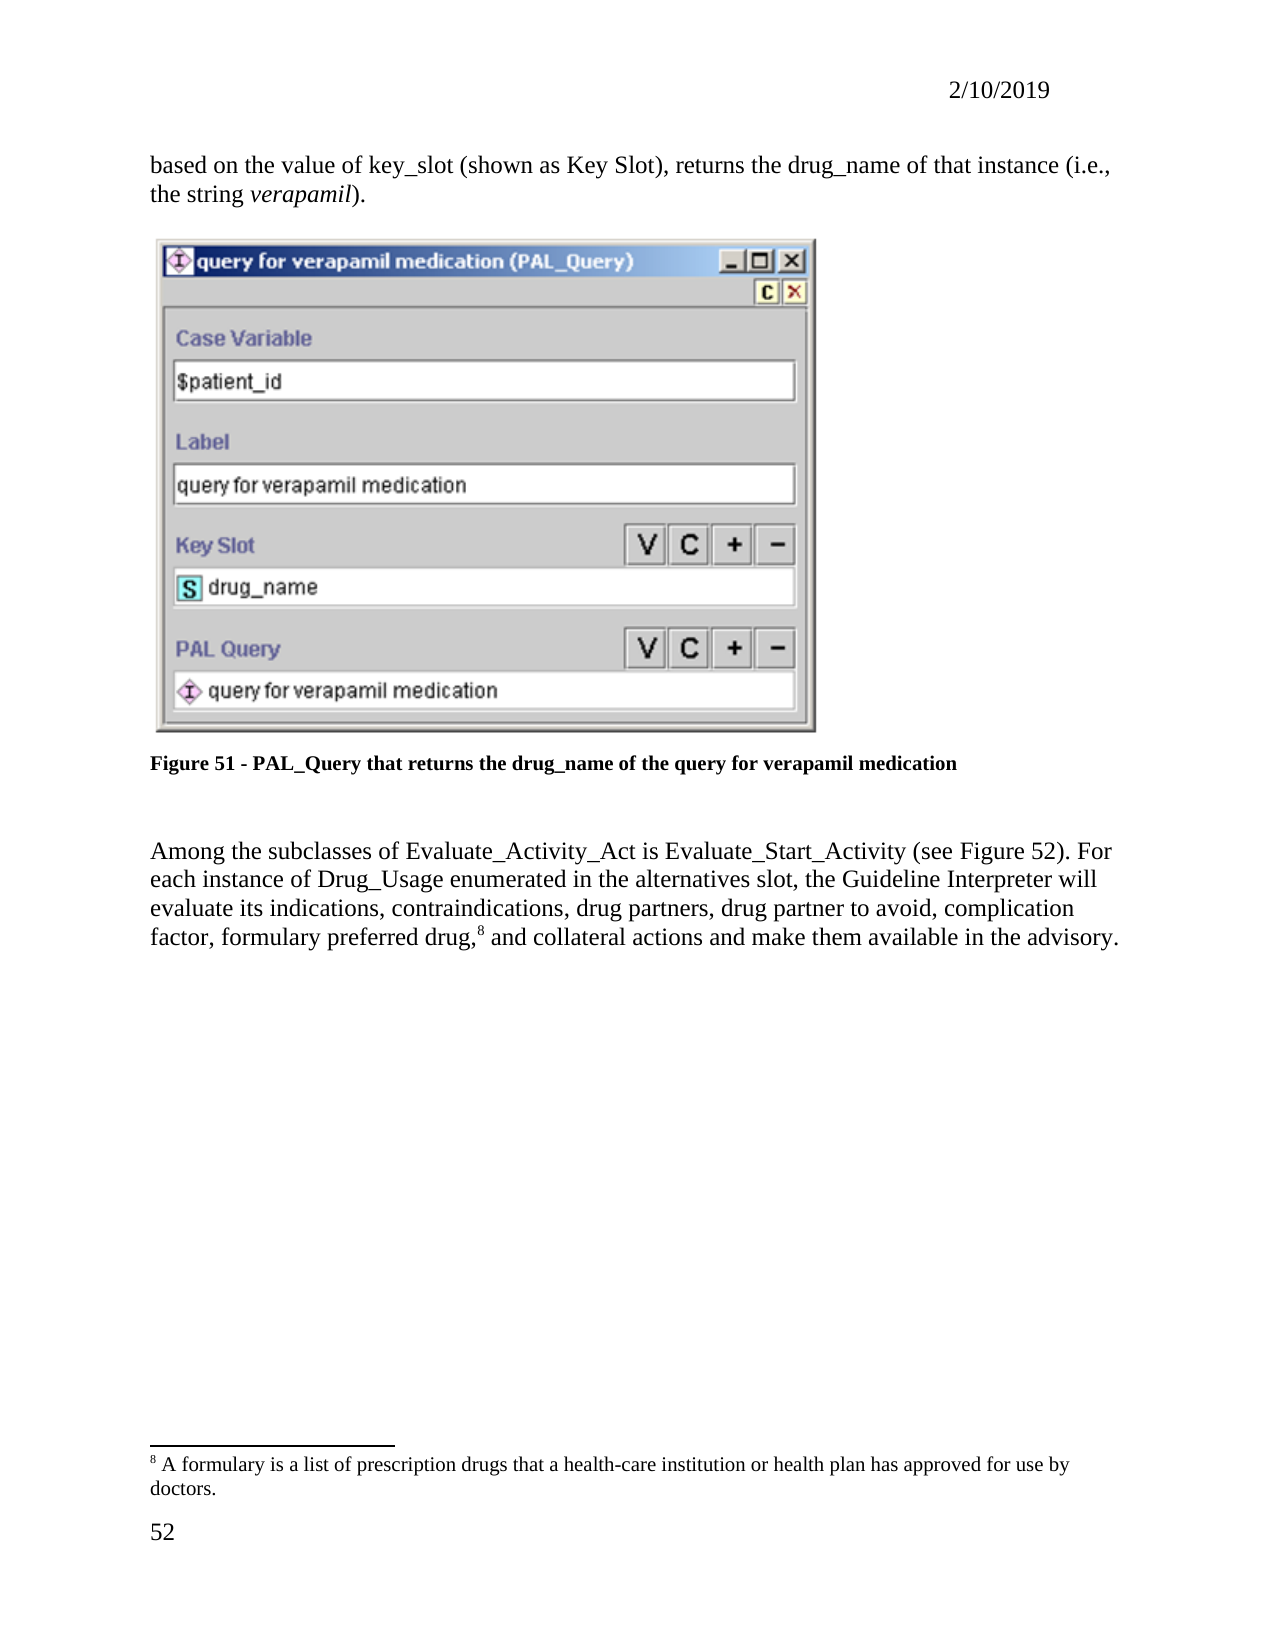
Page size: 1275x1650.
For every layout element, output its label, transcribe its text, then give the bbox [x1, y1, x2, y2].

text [150, 150, 1125, 207]
picture [150, 236, 821, 739]
